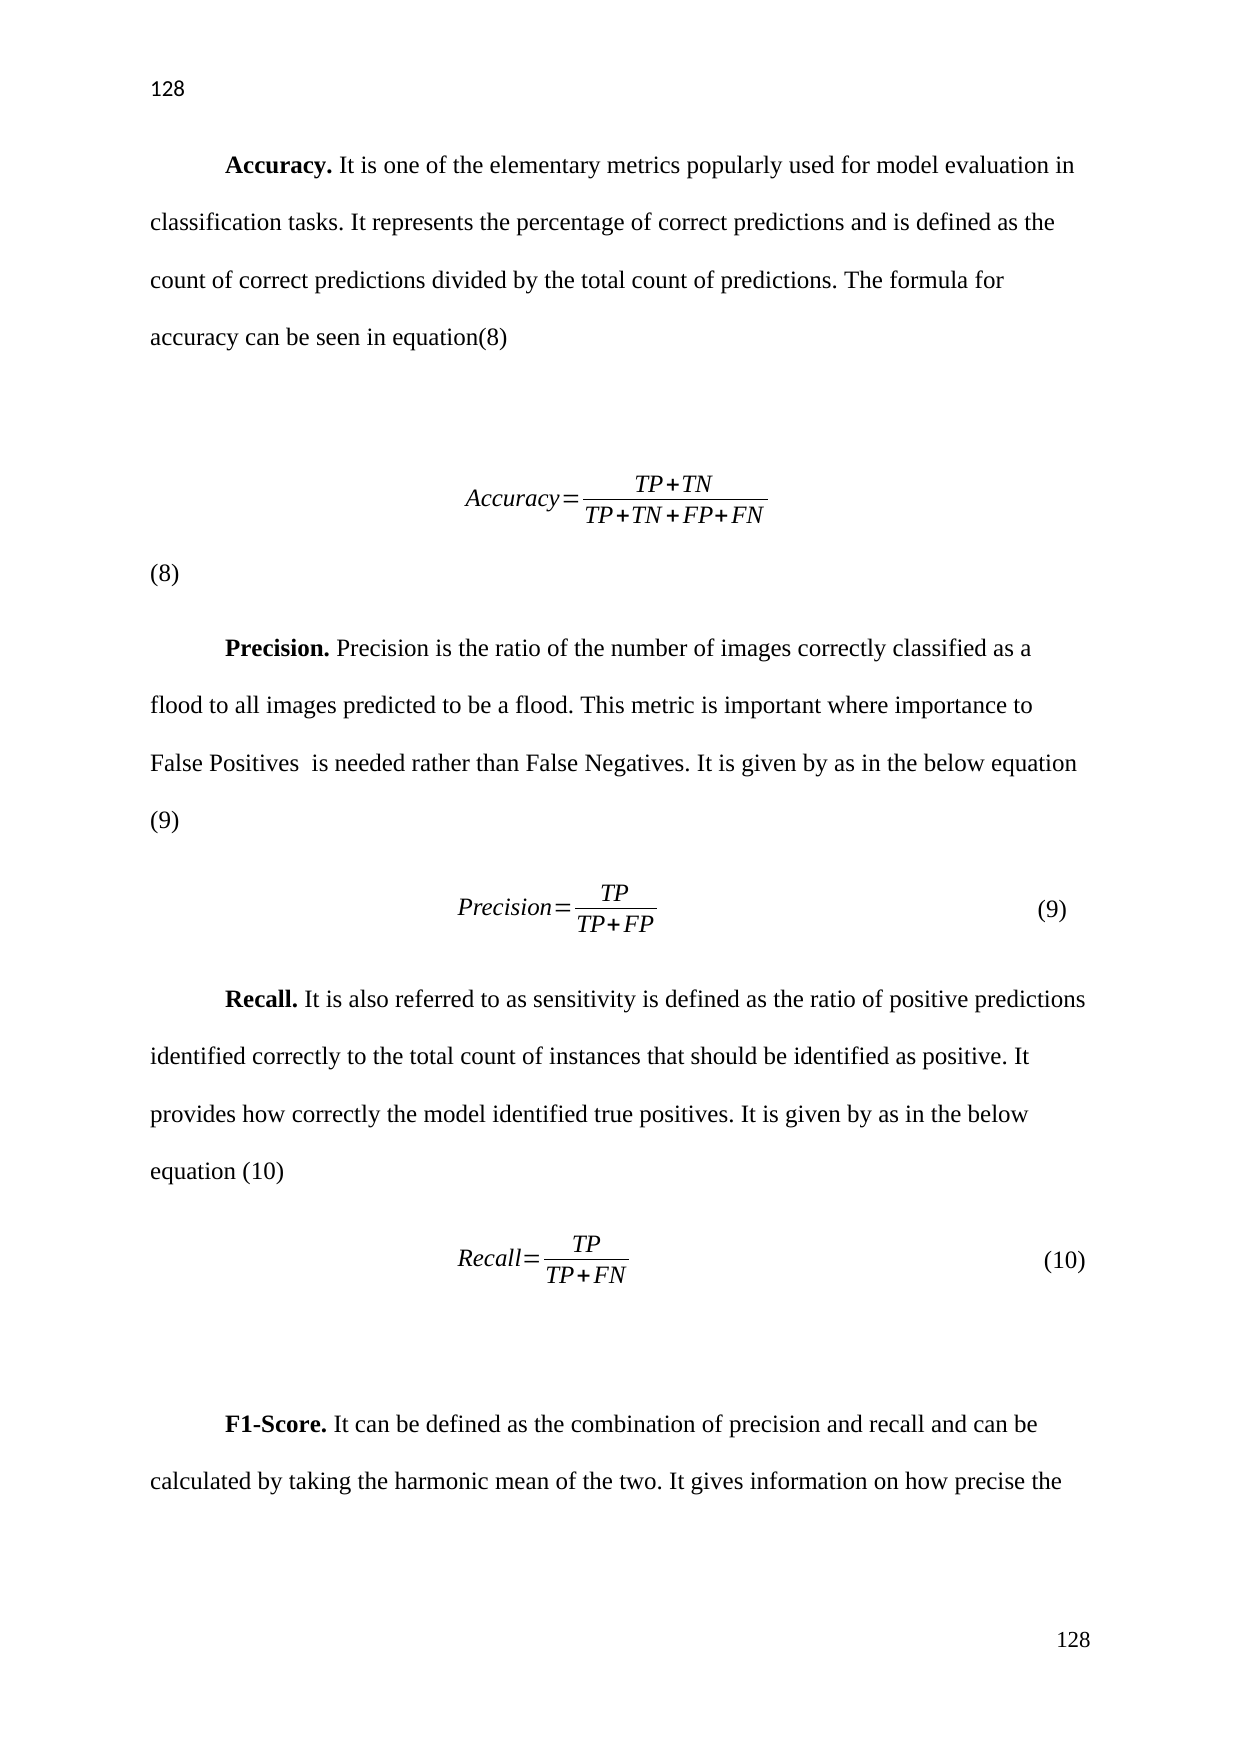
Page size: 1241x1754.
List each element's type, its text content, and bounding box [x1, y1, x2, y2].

text (10) [150, 1230, 1090, 1289]
text (8) [150, 471, 1090, 587]
text Precision. Precision is the ratio of the number of images correctly classified as a flood to all images predicted to be a flood. This metric is important where importance to False Positives is needed rather than False Negatives. It is given by as in the below equation (9) [150, 633, 1090, 834]
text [150, 1409, 1090, 1495]
text Accuracy. It is one of the elementary metrics popularly used for model evaluation in classification tasks. It represents the percentage of correct predictions and is defined as the count of correct predictions divided by the total count of predictions. The formula for accuracy can be seen in equation(8) [150, 150, 1090, 351]
text (9) [150, 879, 1090, 938]
text Recall. It is also referred to as sensitivity is defined as the ratio of positive predictions identified correctly to the total count of instances that should be identified as positive. It provides how correctly the model identified true positives. It is given by as in the below equation (10) [150, 984, 1090, 1185]
